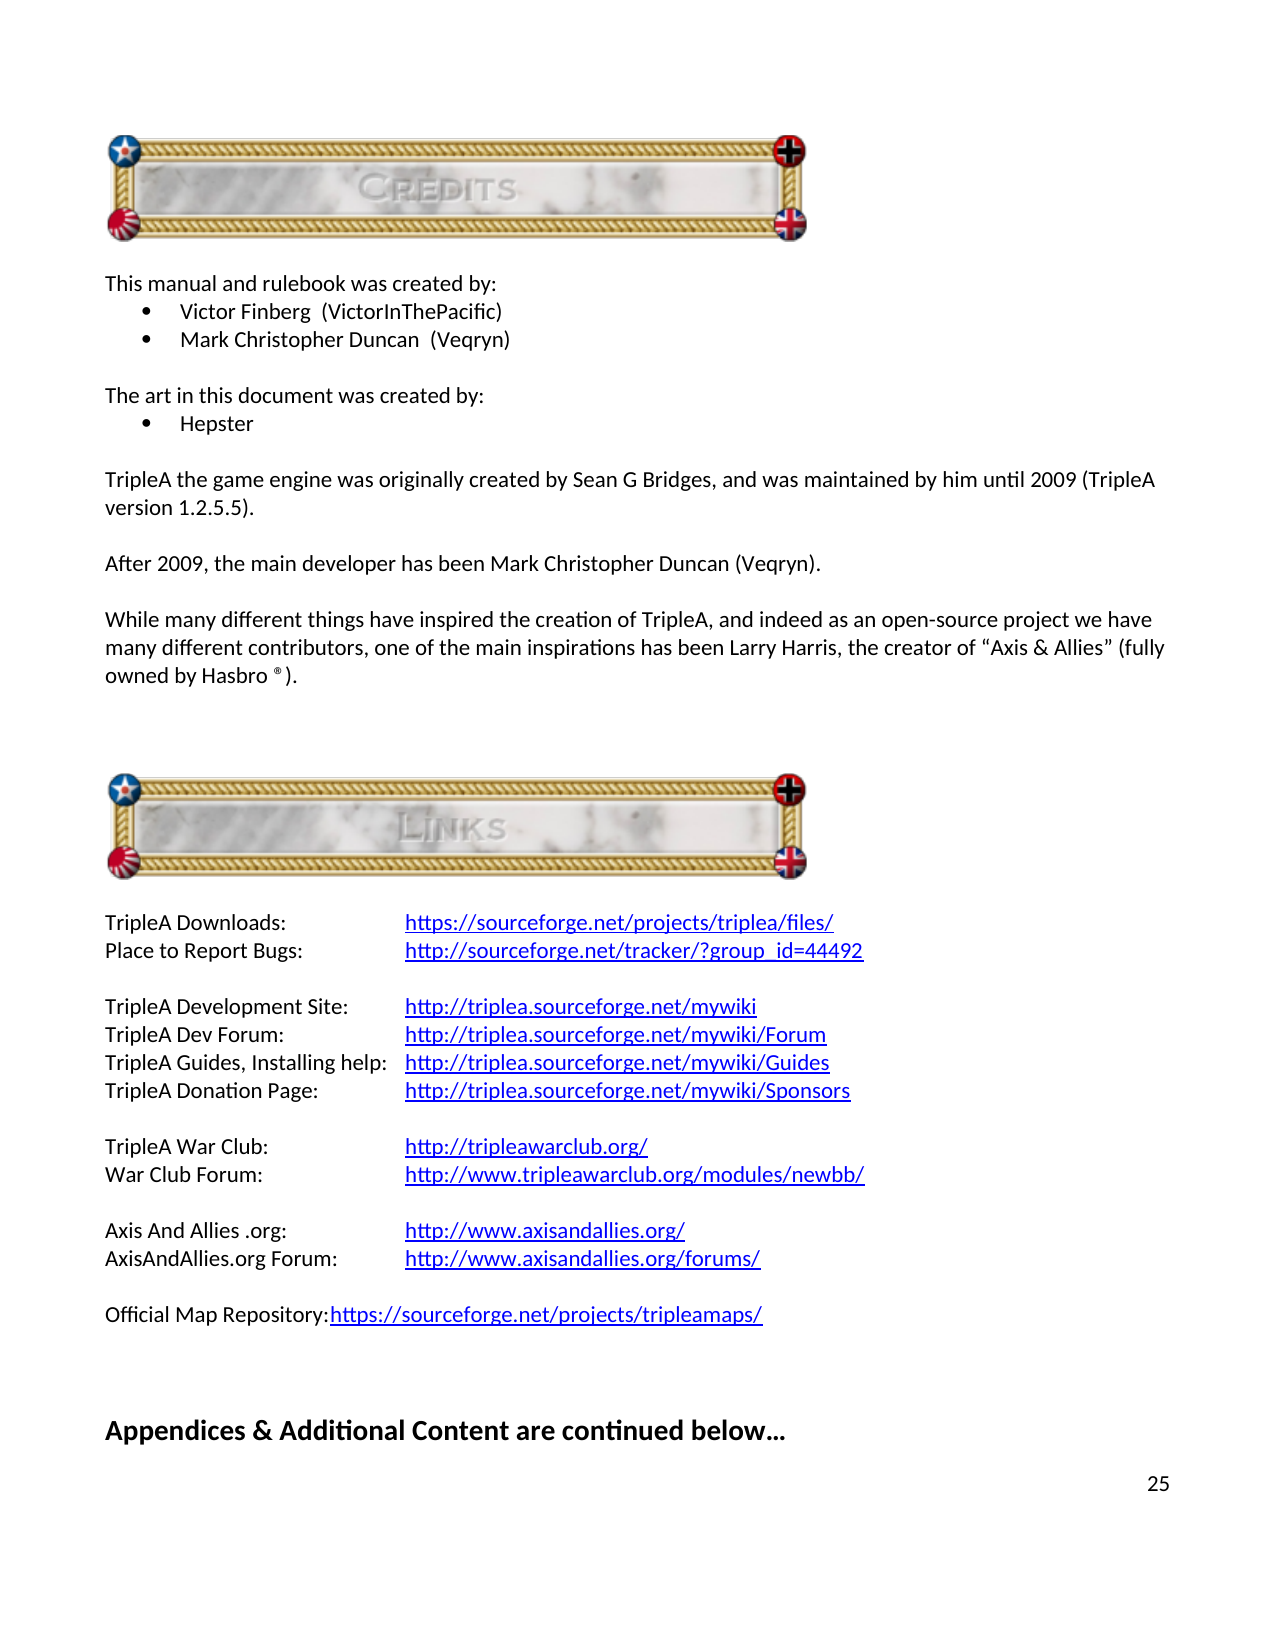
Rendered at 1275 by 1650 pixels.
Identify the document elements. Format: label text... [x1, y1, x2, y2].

text Place to Report Bugs: http://sourceforge.net/tracker/?group_id=44492 [105, 936, 1170, 964]
text Appendices & Additional Content are continued below… [105, 1412, 1170, 1448]
text Official Map Repository: https://sourceforge.net/projects/tripleamaps/ [105, 1300, 1170, 1328]
text Axis And Allies .org: http://www.axisandallies.org/ [105, 1216, 1170, 1244]
picture [105, 135, 821, 242]
picture [105, 773, 821, 880]
text AxisAndAllies.org Forum: http://www.axisandallies.org/forums/ [105, 1244, 1170, 1272]
text After 2009, the main developer has been Mark Christopher Duncan (Veqryn). [105, 549, 1170, 577]
text War Club Forum: http://www.tripleawarclub.org/modules/newbb/ [105, 1160, 1170, 1188]
text TripleA Donation Page: http://triplea.sourceforge.net/mywiki/Sponsors [105, 1076, 1170, 1104]
text TripleA Downloads: https://sourceforge.net/projects/triplea/files/ [105, 908, 1170, 936]
text TripleA Guides, Installing help: http://triplea.sourceforge.net/mywiki/Guides [105, 1048, 1170, 1076]
list Hepster [142, 409, 1170, 437]
text TripleA Development Site: http://triplea.sourceforge.net/mywiki [105, 992, 1170, 1020]
text This manual and rulebook was created by: [105, 269, 1170, 297]
text The art in this document was created by: [105, 381, 1170, 409]
text TripleA War Club: http://tripleawarclub.org/ [105, 1132, 1170, 1160]
text TripleA the game engine was originally created by Sean G Bridges, and was maintained by him until 2009 (TripleA version 1.2.5.5). [105, 465, 1170, 521]
list Victor Finberg (VictorInThePacific) [142, 297, 1170, 325]
text While many different things have inspired the creation of TripleA, and indeed as an open-source project we have many different contributors, one of the main inspirations has been Larry Harris, the creator of “Axis & Allies” (fully owned by Hasbro ®). [105, 606, 1170, 689]
text TripleA Dev Forum: http://triplea.sourceforge.net/mywiki/Forum [105, 1020, 1170, 1048]
list Mark Christopher Duncan (Veqryn) [142, 325, 1170, 353]
